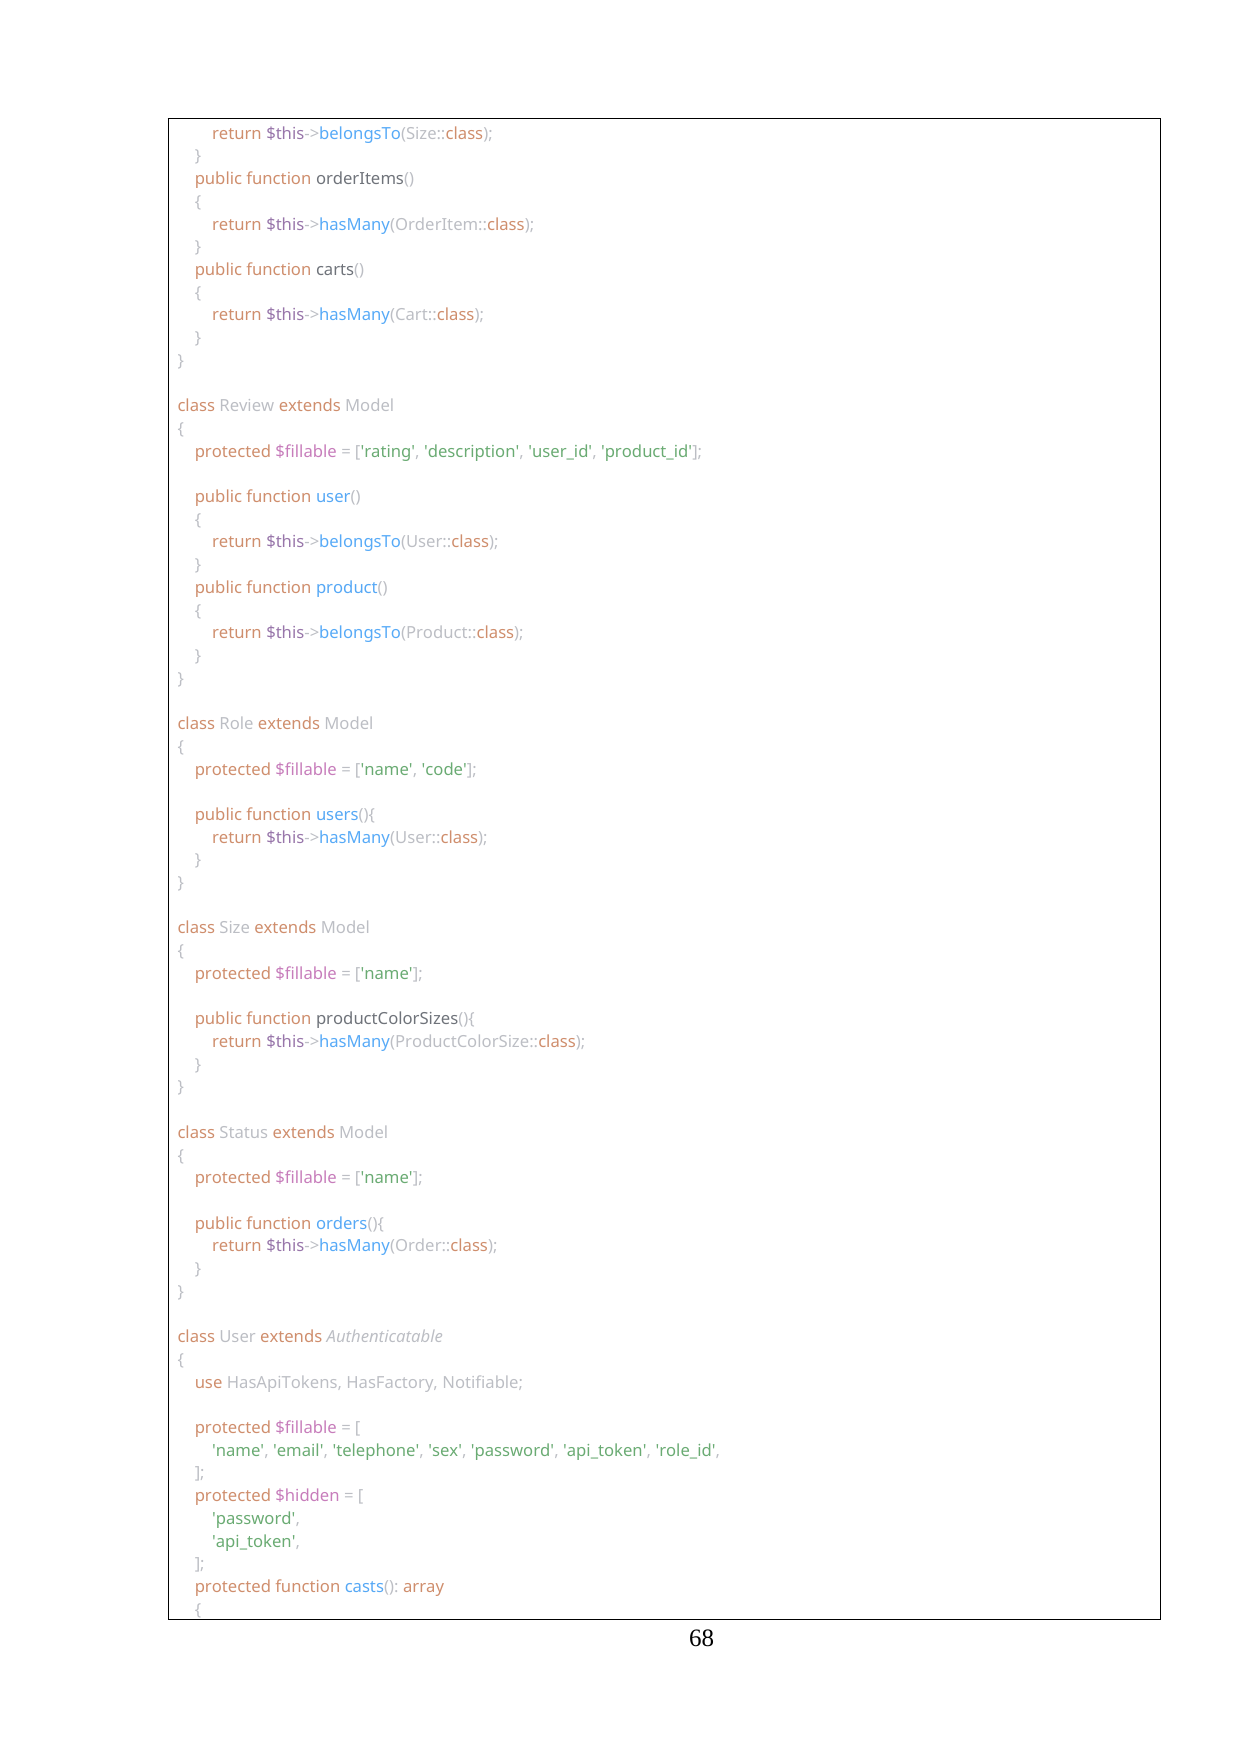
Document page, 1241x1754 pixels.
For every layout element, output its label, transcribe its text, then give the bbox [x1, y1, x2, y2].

text class Review extends Model { protected $fillable = ['rating', 'description', 'user_id', 'product_id']; public function user() { return $this->belongsTo(User::class); } public function product() { return $this->belongsTo(Product::class); } } [177, 394, 1152, 689]
text class Role extends Model { protected $fillable = ['name', 'code']; public function users(){ return $this->hasMany(User::class); } } [177, 712, 1152, 893]
text class Size extends Model { protected $fillable = ['name']; public function productColorSizes(){ return $this->hasMany(ProductColorSize::class); } } [177, 916, 1152, 1098]
text class Status extends Model { protected $fillable = ['name']; public function orders(){ return $this->hasMany(Order::class); } } [177, 1120, 1152, 1302]
